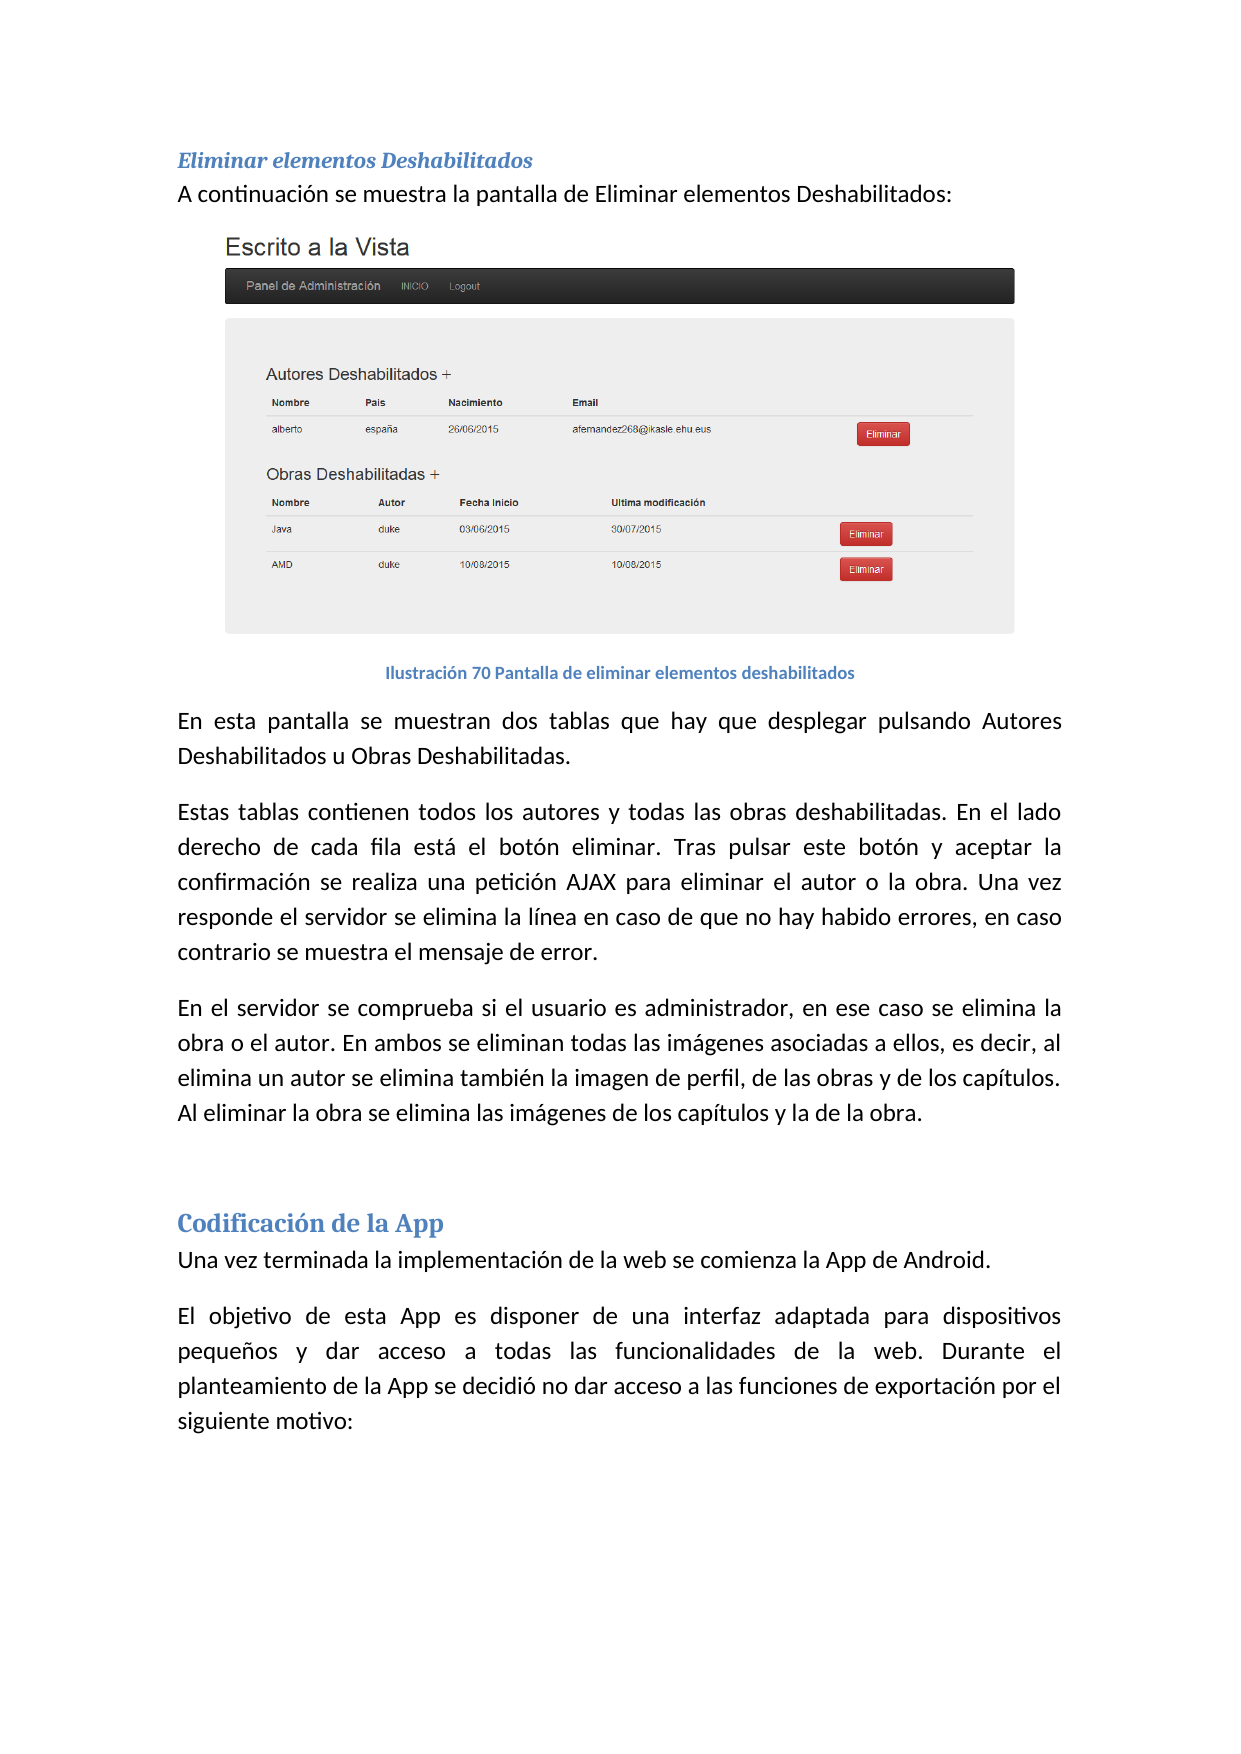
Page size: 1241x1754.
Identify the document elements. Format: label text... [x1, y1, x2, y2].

subtitle Codificación de la App [177, 1208, 1063, 1239]
text En el servidor se comprueba si el usuario es administrador, en ese caso se elimina la obra o el autor. En ambos se eliminan todas las imágenes asociadas a ellos, es decir, al elimina un autor se elimina también la imagen de perfil, de las obras y de los capítulos. Al eliminar la obra se elimina las imágenes de los capítulos y la de la obra. [177, 992, 1063, 1127]
text A continuación se muestra la pantalla de Eliminar elementos Deshabilitados: [177, 178, 1063, 208]
text En esta pantalla se muestran dos tablas que hay que desplegar pulsando Autores Deshabilitados u Obras Deshabilitadas. [177, 705, 1063, 771]
subtitle Eliminar elementos Deshabilitados [177, 148, 1063, 174]
text Estas tablas contienen todos los autores y todas las obras deshabilitadas. En el lado derecho de cada fila está el botón eliminar. Tras pulsar este botón y aceptar la confirmación se realiza una petición AJAX para eliminar el autor o la obra. Una vez responde el servidor se elimina la línea en caso de que no hay habido errores, en caso contrario se muestra el mensaje de error. [177, 796, 1063, 966]
text Una vez terminada la implementación de la web se comienza la App de Android. [177, 1244, 1063, 1275]
picture [223, 233, 1017, 637]
text El objetivo de esta App es disponer de una interfaz adaptada para dispositivos pequeños y dar acceso a todas las funcionalidades de la web. Durante el planteamiento de la App se decidió no dar acceso a las funciones de exportación por el siguiente motivo: [177, 1300, 1063, 1436]
text Ilustración 70 Pantalla de eliminar elementos deshabilitados [177, 661, 1063, 684]
